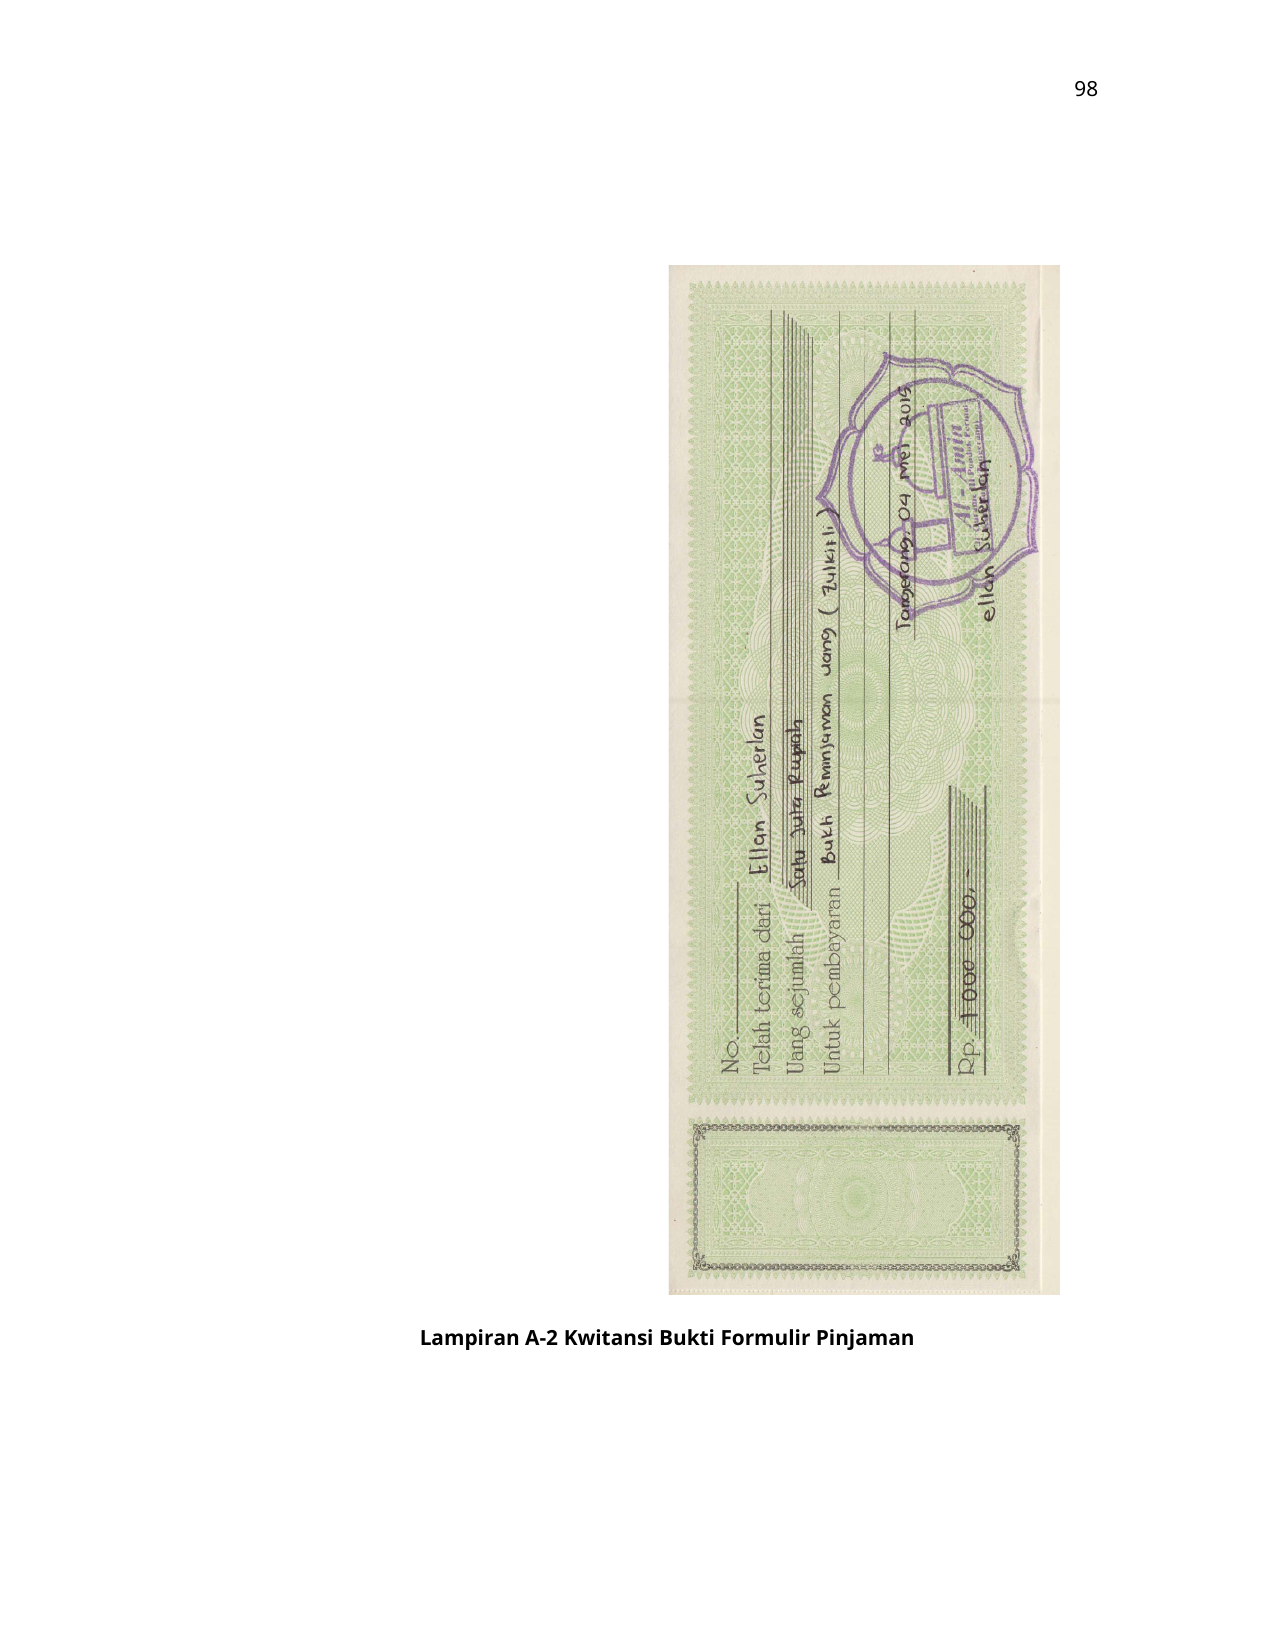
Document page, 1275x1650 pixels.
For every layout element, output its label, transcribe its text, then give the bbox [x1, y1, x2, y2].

text Lampiran A-2 Kwitansi Bukti Formulir Pinjaman [236, 1323, 1098, 1351]
picture [669, 266, 1060, 1294]
